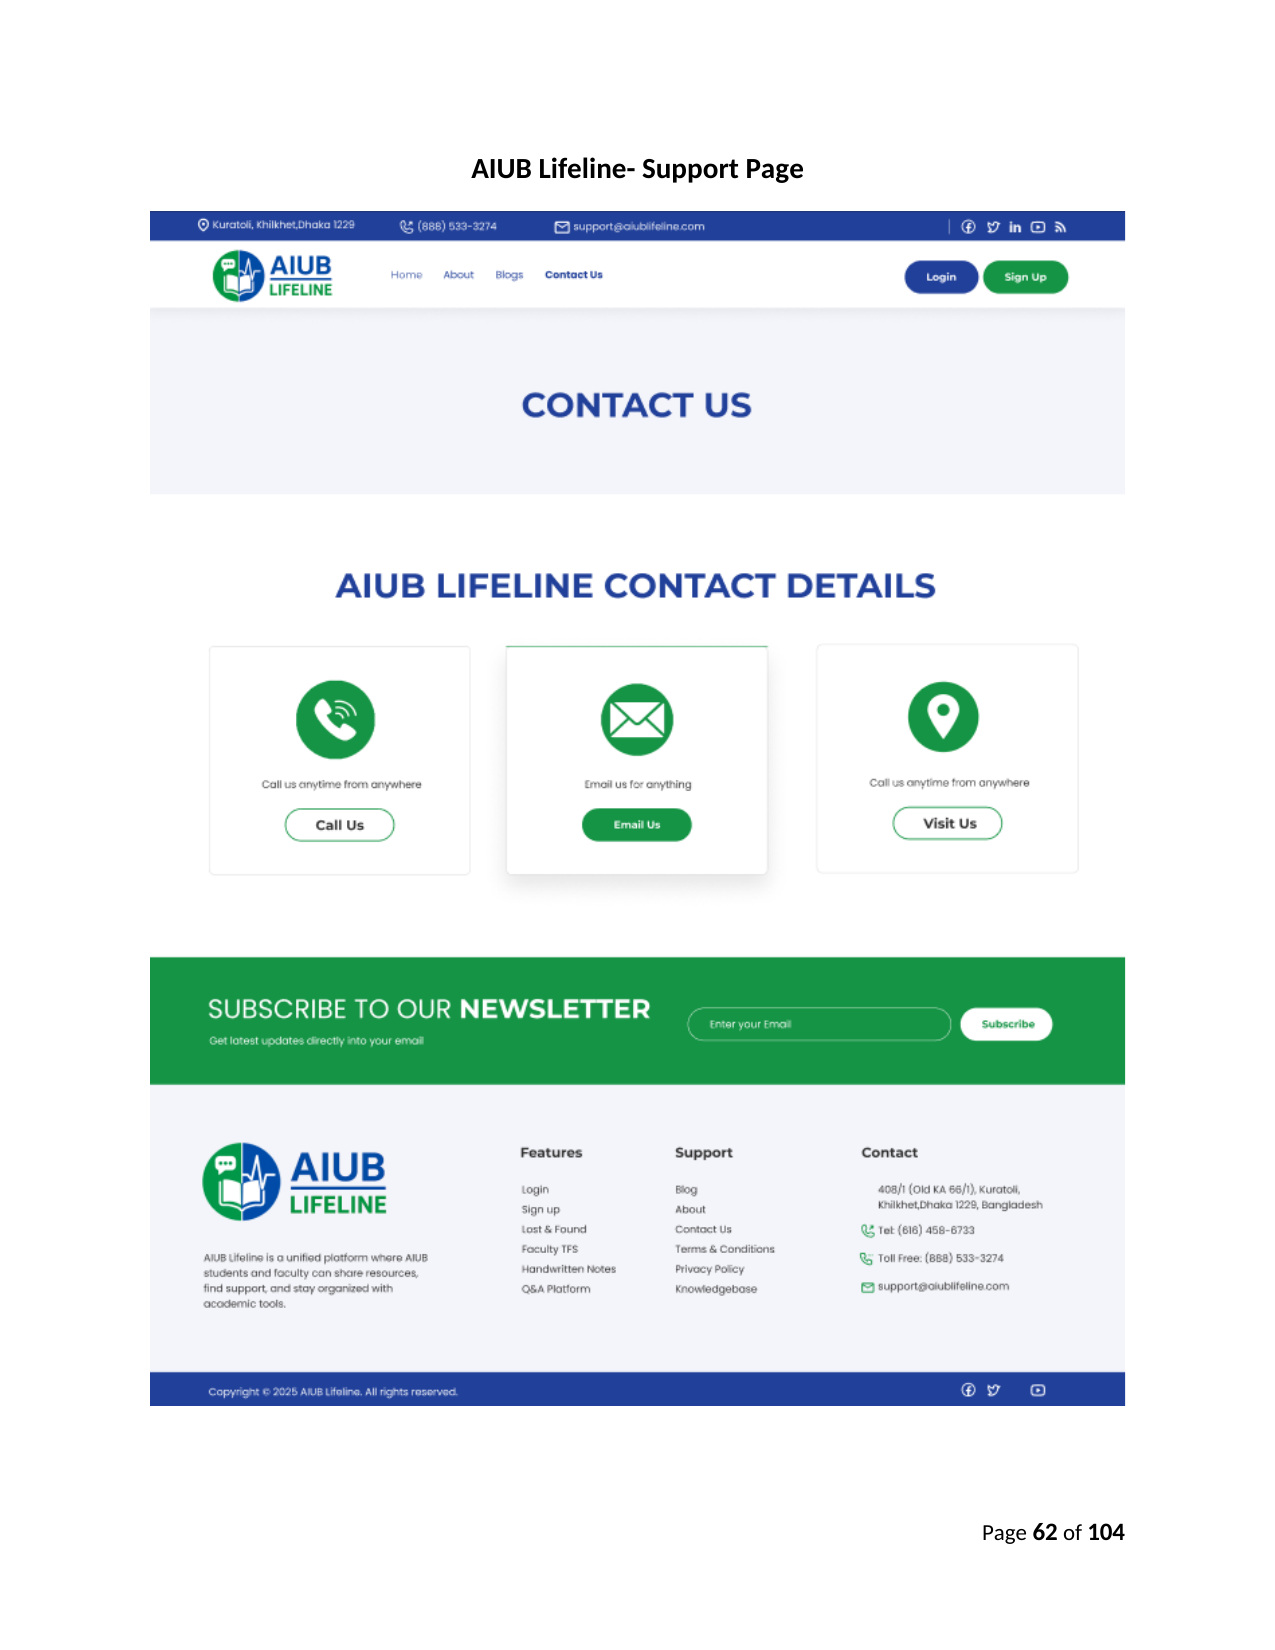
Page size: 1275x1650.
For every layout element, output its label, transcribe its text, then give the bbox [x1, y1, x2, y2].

text AIUB Lifeline- Support Page [150, 150, 1125, 186]
picture [150, 211, 1125, 1406]
